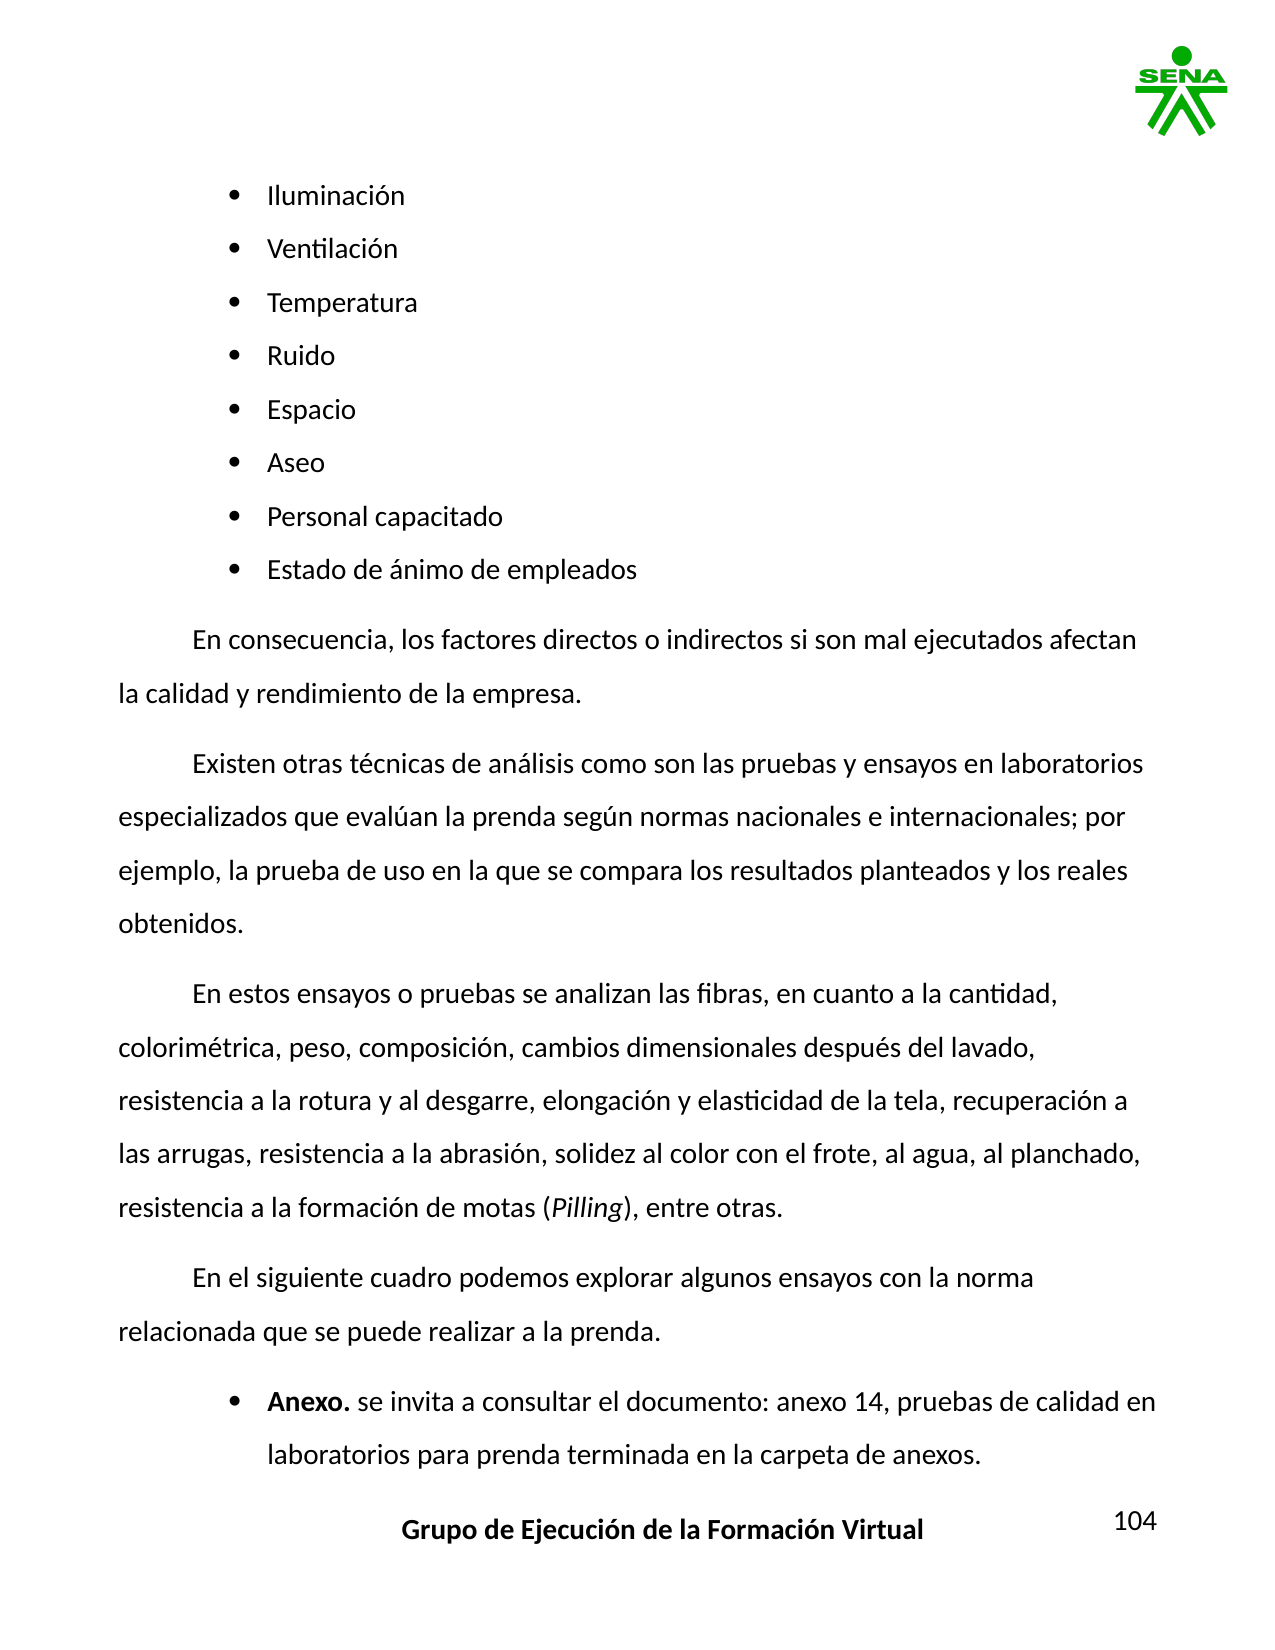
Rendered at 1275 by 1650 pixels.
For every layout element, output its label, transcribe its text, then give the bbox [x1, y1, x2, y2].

list Temperatura [229, 284, 1157, 320]
text En estos ensayos o pruebas se analizan las fibras, en cuanto a la cantidad, colorimétrica, peso, composición, cambios dimensionales después del lavado, resistencia a la rotura y al desgarre, elongación y elasticidad de la tela, recuperación a las arrugas, resistencia a la abrasión, solidez al color con el frote, al agua, al planchado, resistencia a la formación de motas (Pilling), entre otras. [118, 975, 1157, 1225]
list Ruido [229, 337, 1157, 373]
list Estado de ánimo de empleados [229, 551, 1157, 587]
list Ventilación [229, 231, 1157, 266]
text En consecuencia, los factores directos o indirectos si son mal ejecutados afectan la calidad y rendimiento de la empresa. [118, 621, 1157, 710]
text En el siguiente cuadro podemos explorar algunos ensayos con la norma relacionada que se puede realizar a la prenda. [118, 1259, 1157, 1348]
list Personal capacitado [229, 498, 1157, 533]
picture [1135, 46, 1228, 136]
list Aseo [229, 444, 1157, 480]
list Iluminación [229, 177, 1157, 213]
text Existen otras técnicas de análisis como son las pruebas y ensayos en laboratorios especializados que evalúan la prenda según normas nacionales e internacionales; por ejemplo, la prueba de uso en la que se compara los resultados planteados y los reales obtenidos. [118, 745, 1157, 941]
list Espacio [229, 391, 1157, 427]
list Anexo. se invita a consultar el documento: anexo 14, pruebas de calidad en laboratorios para prenda terminada en la carpeta de anexos. [229, 1383, 1157, 1472]
